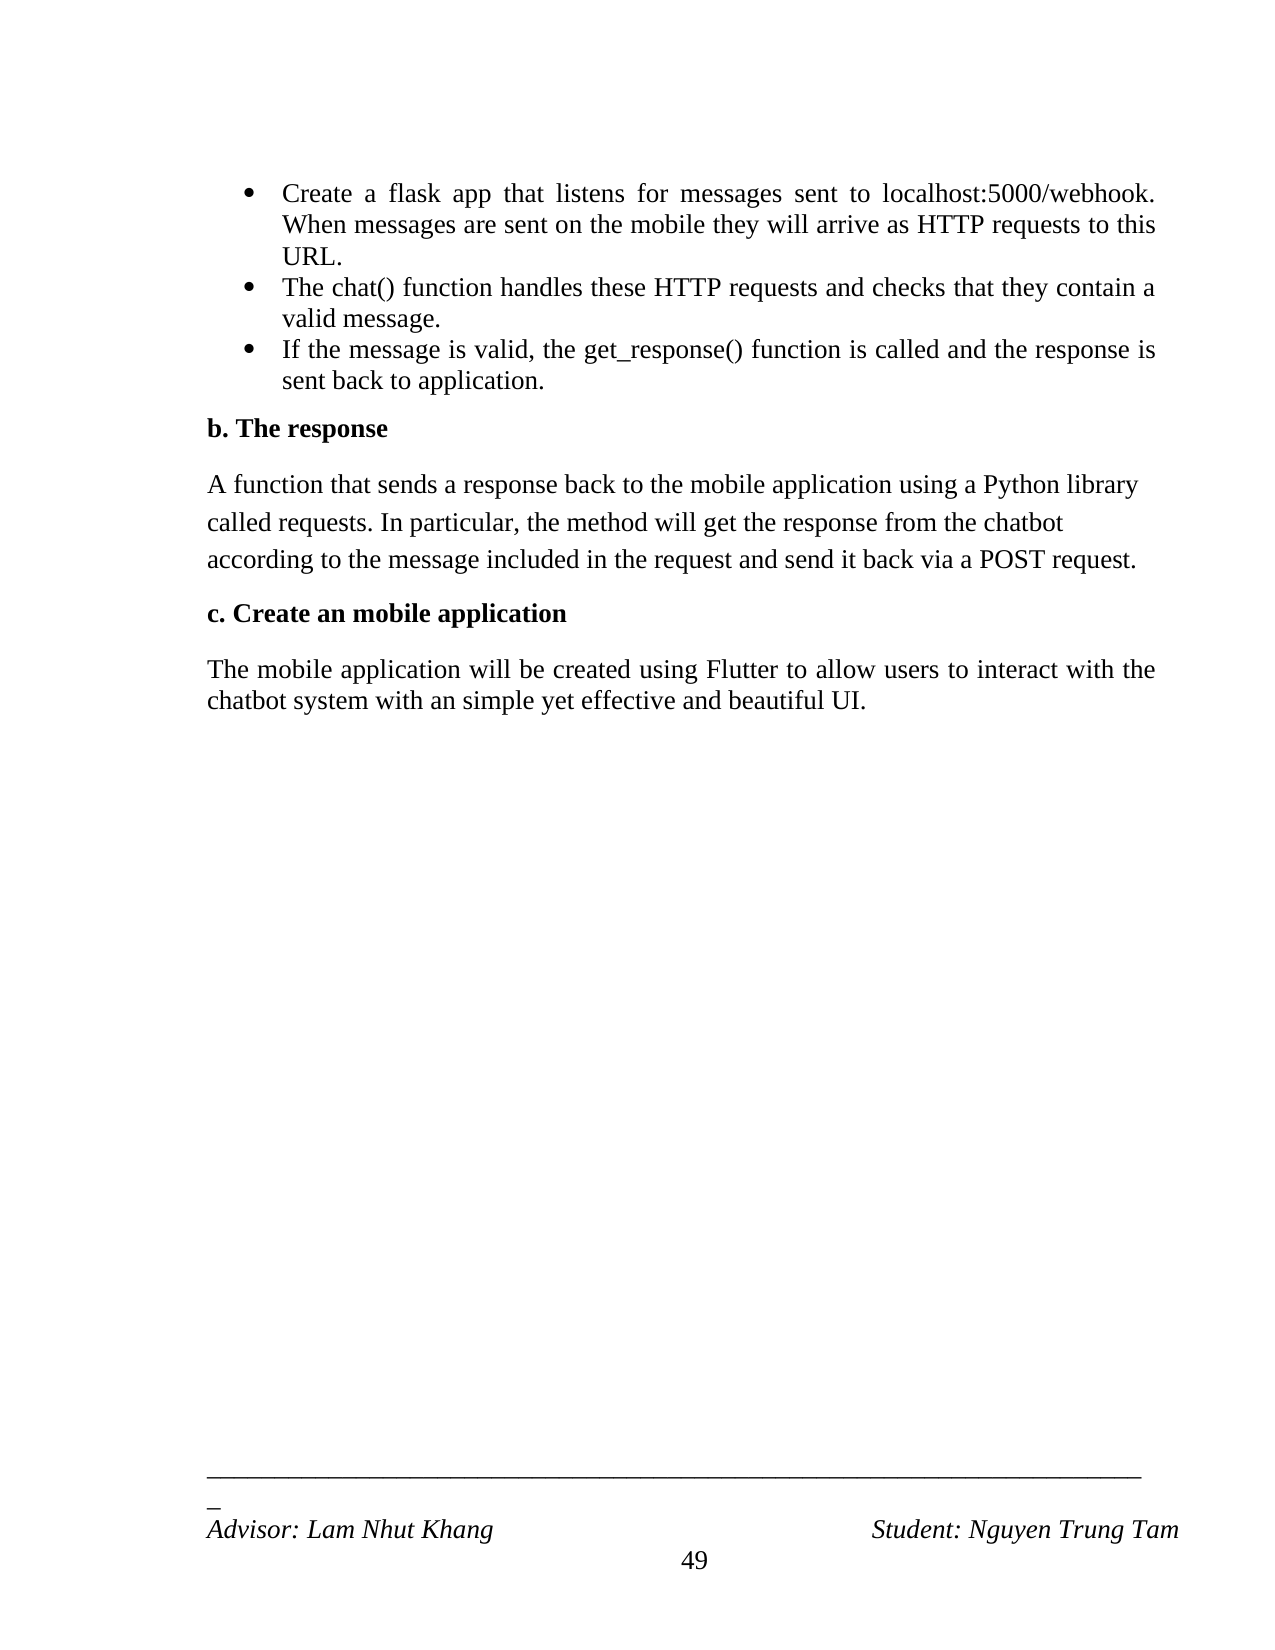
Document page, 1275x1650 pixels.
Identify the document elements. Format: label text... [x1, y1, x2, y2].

list If the message is valid, the get_response() function is called and the response is sent back to application. [244, 333, 1157, 396]
subtitle The response [207, 412, 1157, 443]
list Create a flask app that listens for messages sent to localhost:5000/webhook. When messages are sent on the mobile they will arrive as HTTP requests to this URL. [244, 177, 1157, 271]
subtitle Create an mobile application [207, 597, 1157, 628]
text A function that sends a response back to the mobile application using a Python library called requests. In particular, the method will get the response from the chatbot according to the message included in the request and send it back via a POST request. [207, 468, 1157, 574]
list The chat() function handles these HTTP requests and checks that they contain a valid message. [244, 271, 1157, 333]
text The mobile application will be created using Flutter to allow users to interact with the chatbot system with an simple yet effective and beautiful UI. [207, 653, 1157, 715]
